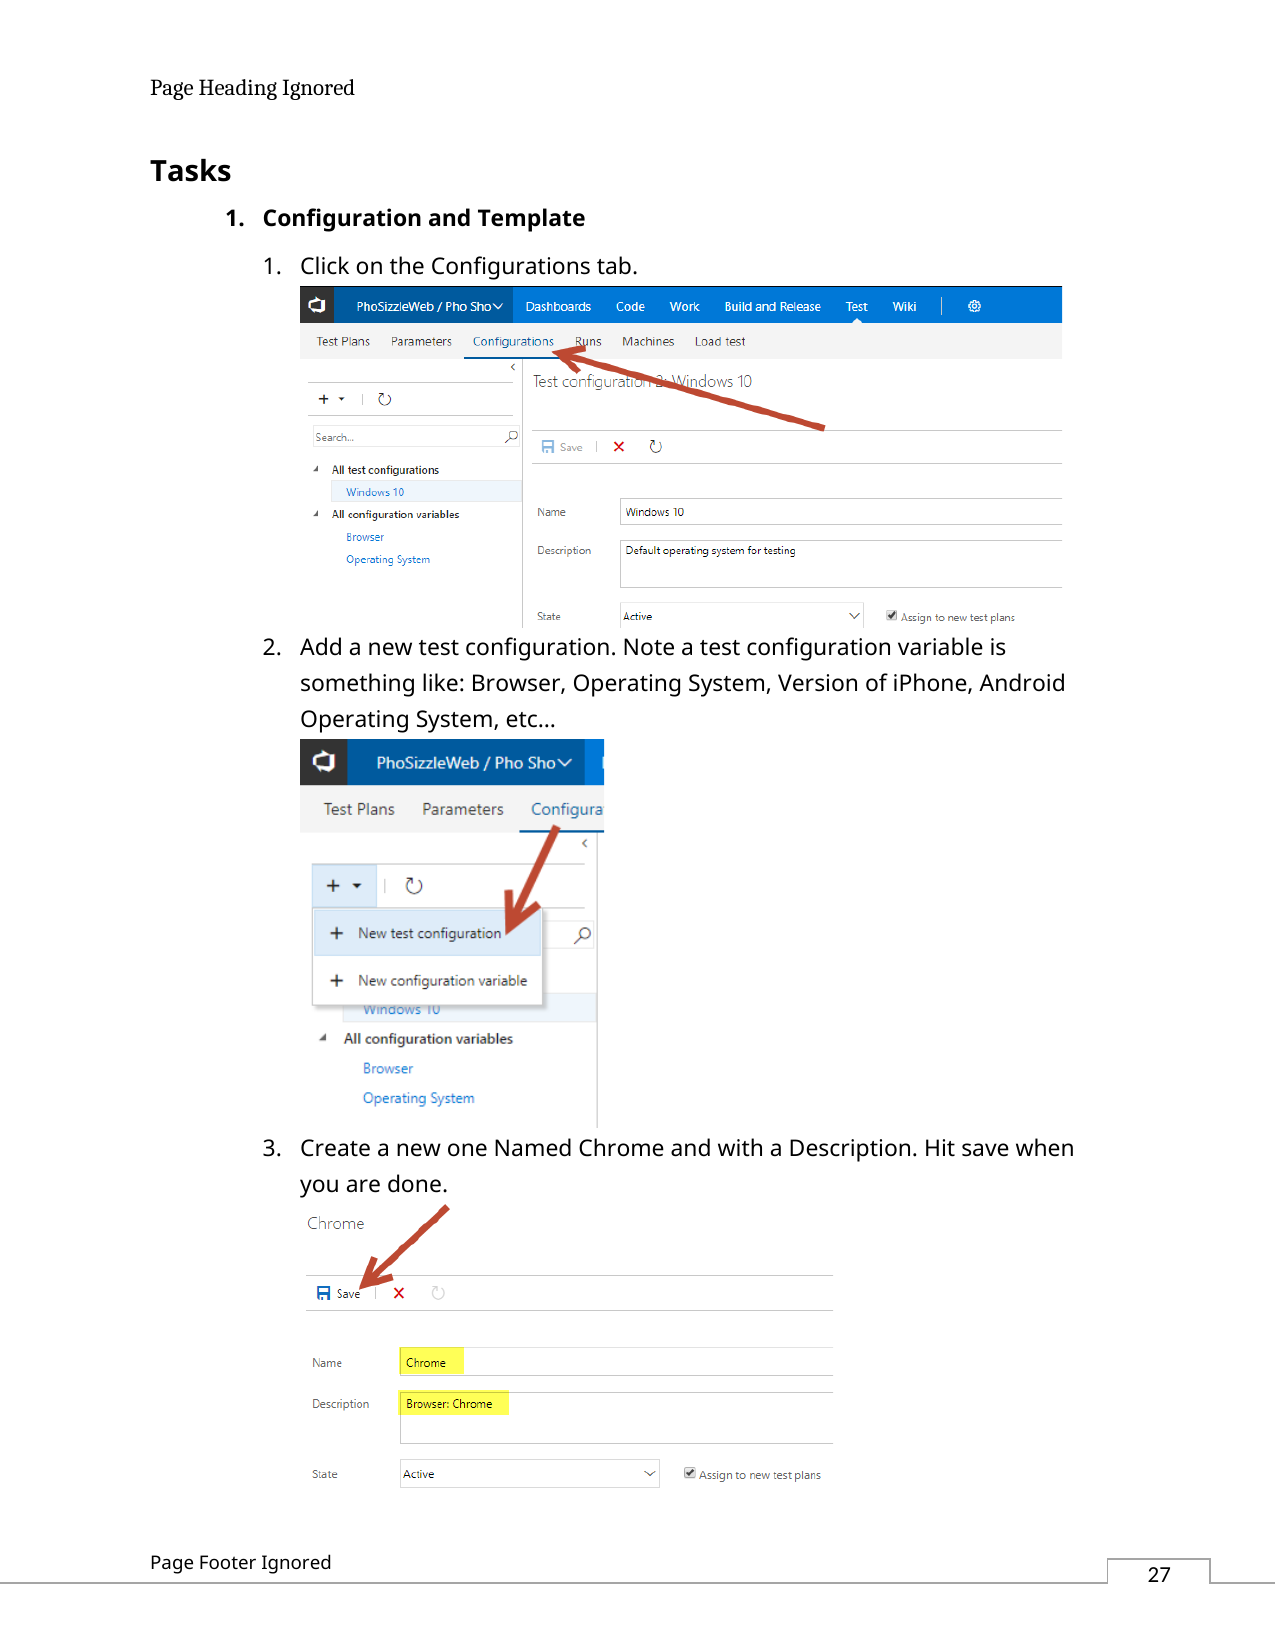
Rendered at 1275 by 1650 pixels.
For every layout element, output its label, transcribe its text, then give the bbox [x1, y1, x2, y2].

list Click on the Configurations tab. [262, 250, 1110, 282]
picture [300, 286, 1063, 628]
picture [300, 1203, 834, 1493]
list Create a new one Named Chrome and with a Description. Hit save when you are done. [262, 1132, 1110, 1199]
list Add a new test configuration. Note a test configuration variable is something like: Browser, Operating System, Version of iPhone, Android Operating System, etc… [262, 631, 1110, 734]
picture [300, 739, 605, 1128]
list Configuration and Template [225, 202, 1110, 233]
text Tasks [150, 150, 1110, 190]
